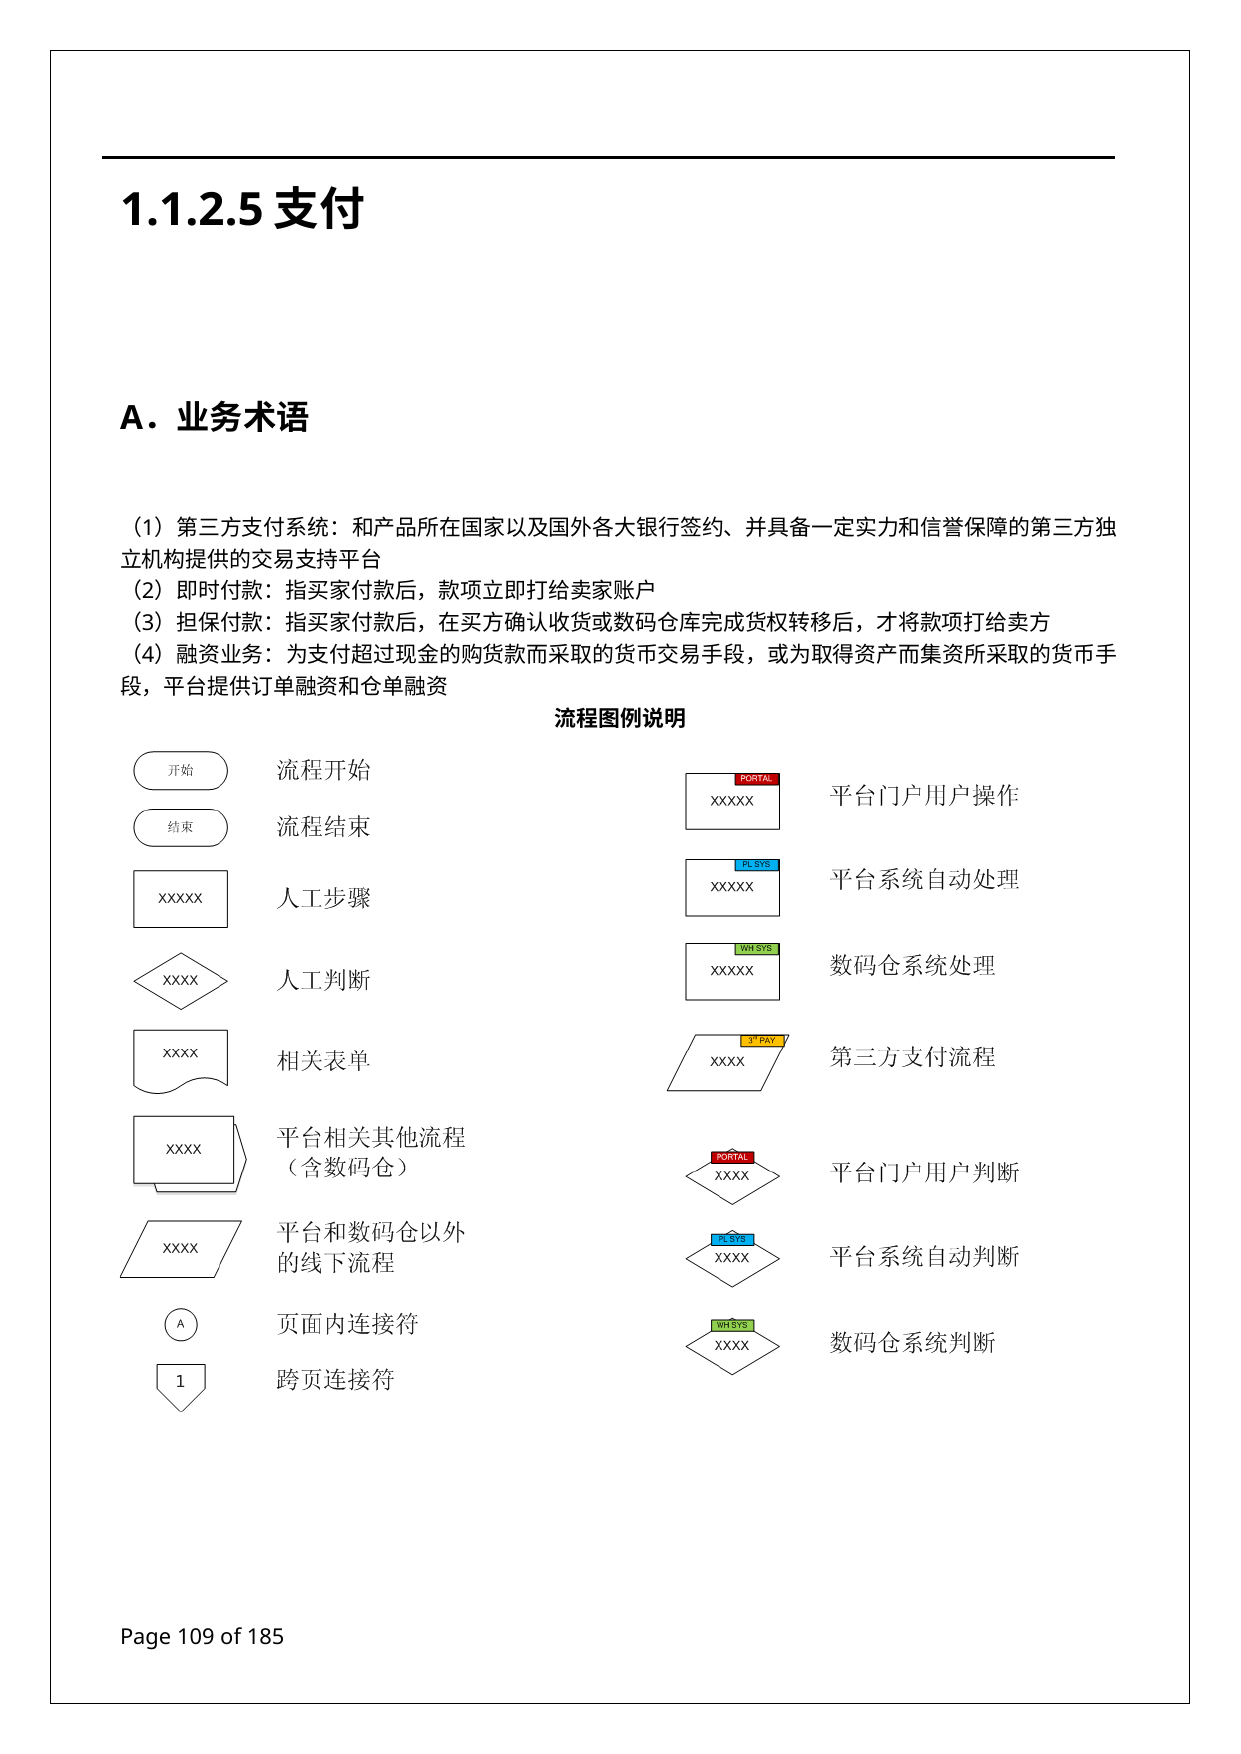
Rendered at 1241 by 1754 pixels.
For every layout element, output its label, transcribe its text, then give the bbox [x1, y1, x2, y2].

text 流程图例说明 [120, 701, 1120, 733]
picture [119, 733, 1020, 1412]
subtitle A．业务术语 [120, 383, 1120, 448]
text （3）担保付款：指买家付款后，在买方确认收货或数码仓库完成货权转移后，才将款项打给卖方 [120, 605, 1120, 637]
text （2）即时付款：指买家付款后，款项立即打给卖家账户 [120, 573, 1120, 605]
text （1）第三方支付系统：和产品所在国家以及国外各大银行签约、并具备一定实力和信誉保障的第三方独立机构提供的交易支持平台 [120, 510, 1120, 573]
subtitle 1.1.2.5支付 [120, 157, 1120, 254]
text （4）融资业务：为支付超过现金的购货款而采取的货币交易手段，或为取得资产而集资所采取的货币手段，平台提供订单融资和仓单融资 [120, 637, 1120, 701]
